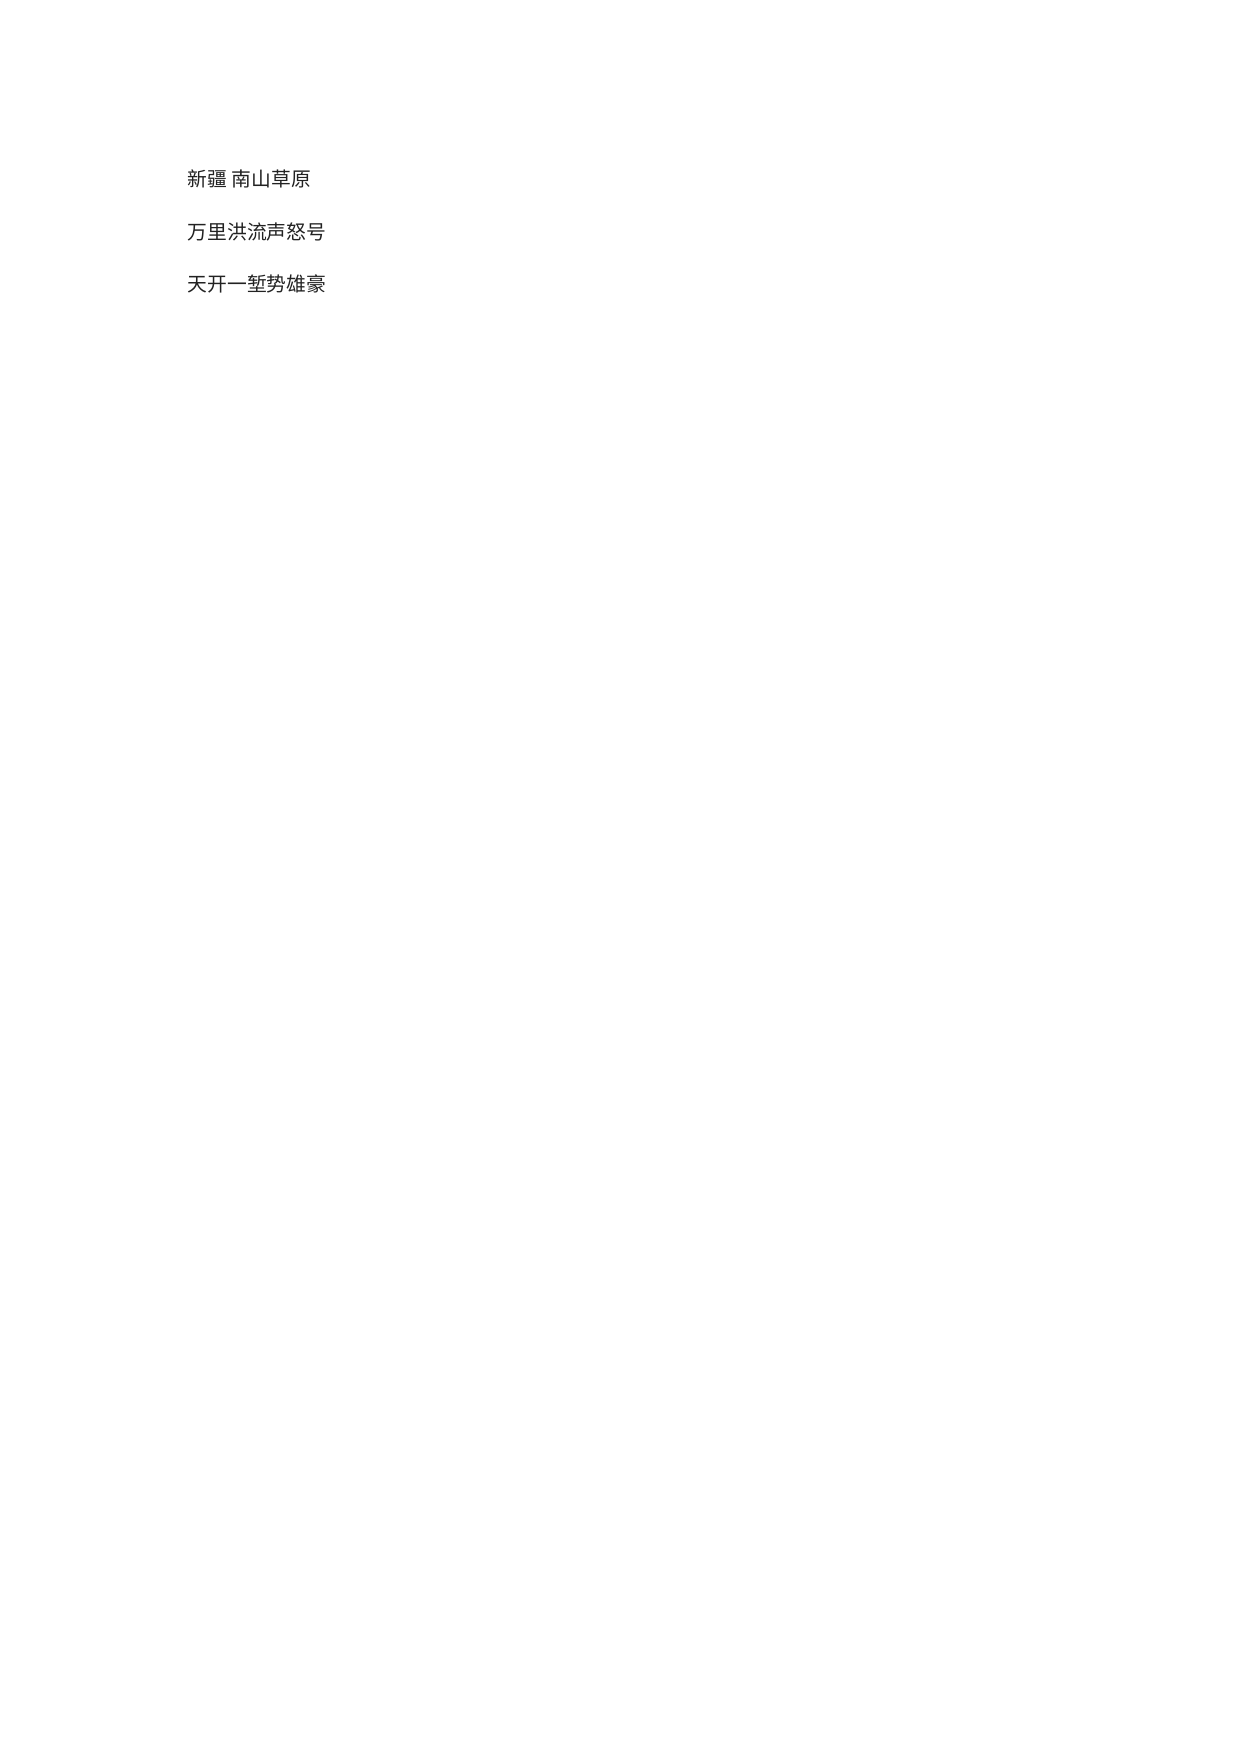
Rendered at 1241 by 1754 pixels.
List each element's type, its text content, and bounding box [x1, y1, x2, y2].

text 万里洪流声怒号 [187, 214, 1053, 247]
text 天开一堑势雄豪 [187, 267, 1053, 299]
text 新疆 南山草原 [187, 162, 1053, 194]
